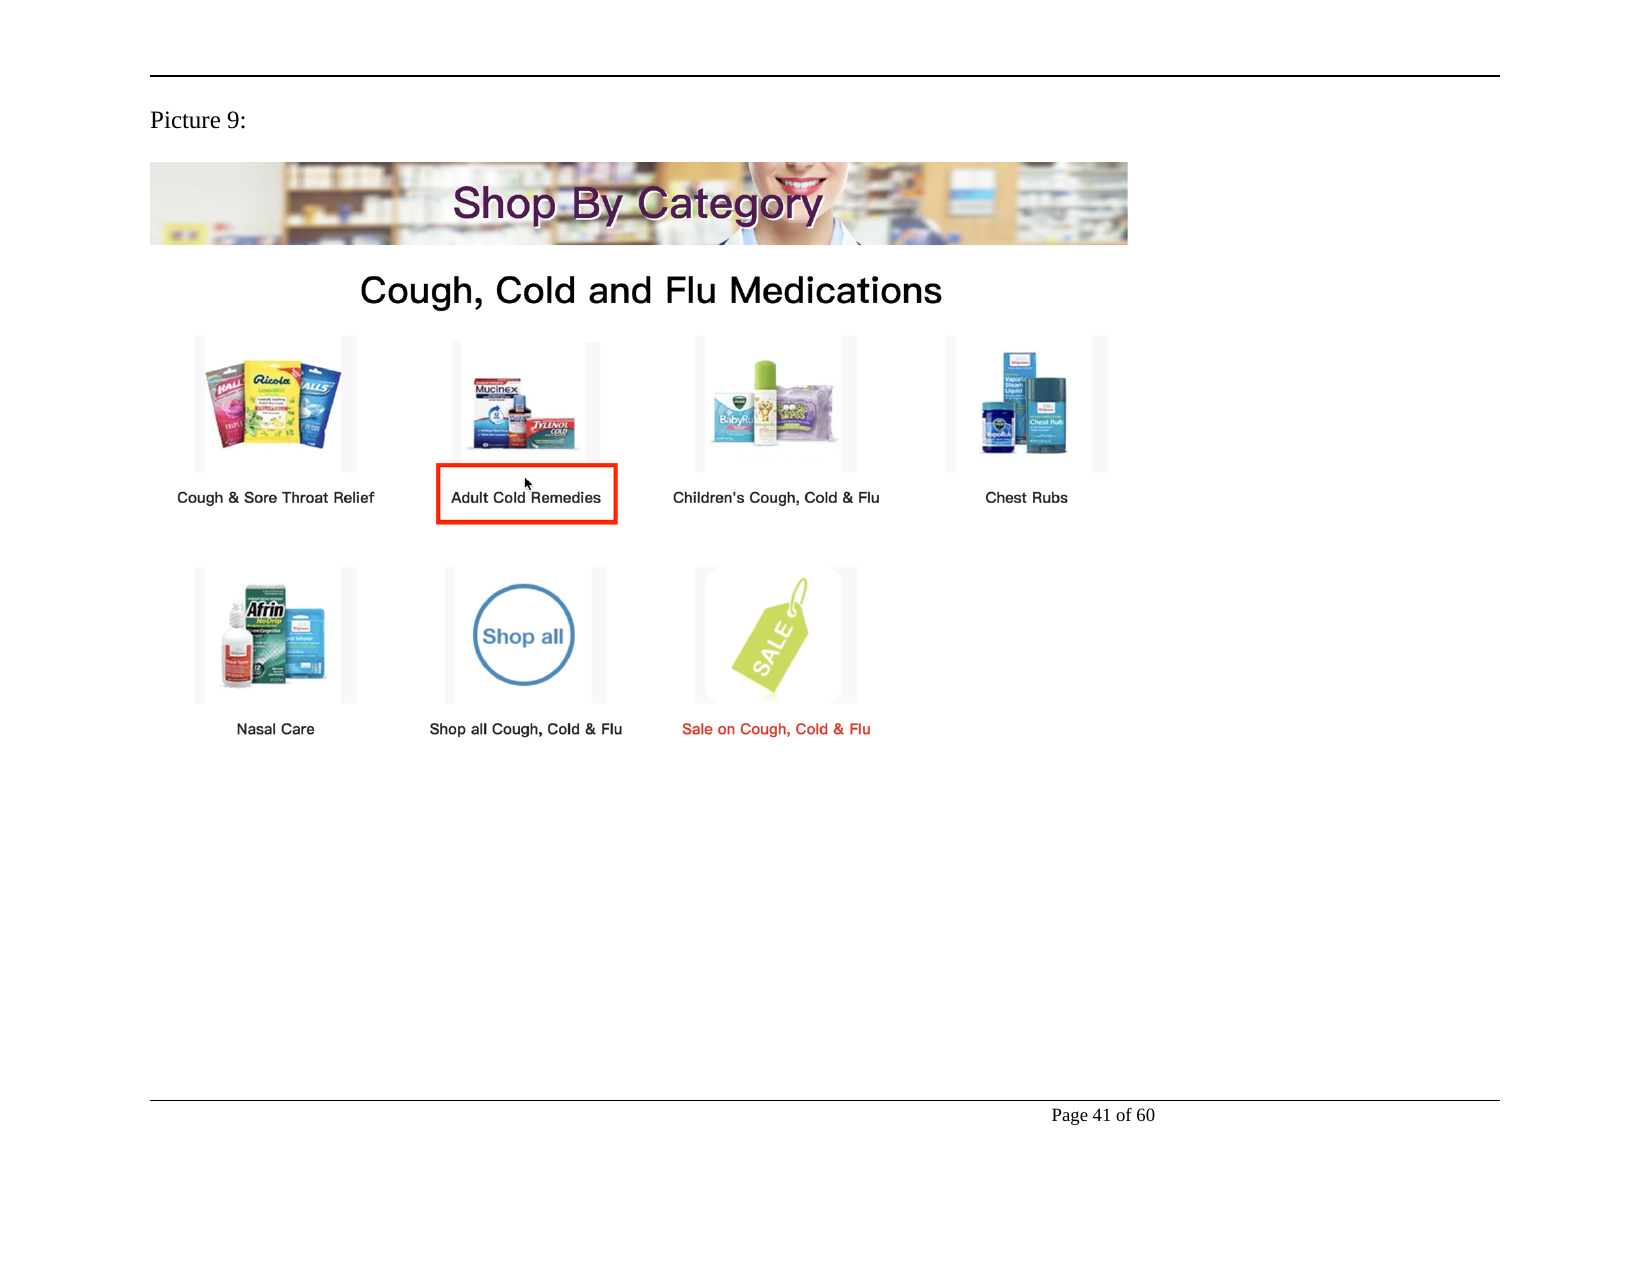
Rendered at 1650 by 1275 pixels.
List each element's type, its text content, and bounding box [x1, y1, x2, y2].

text Picture 9: [150, 105, 1500, 134]
picture [150, 162, 1128, 793]
